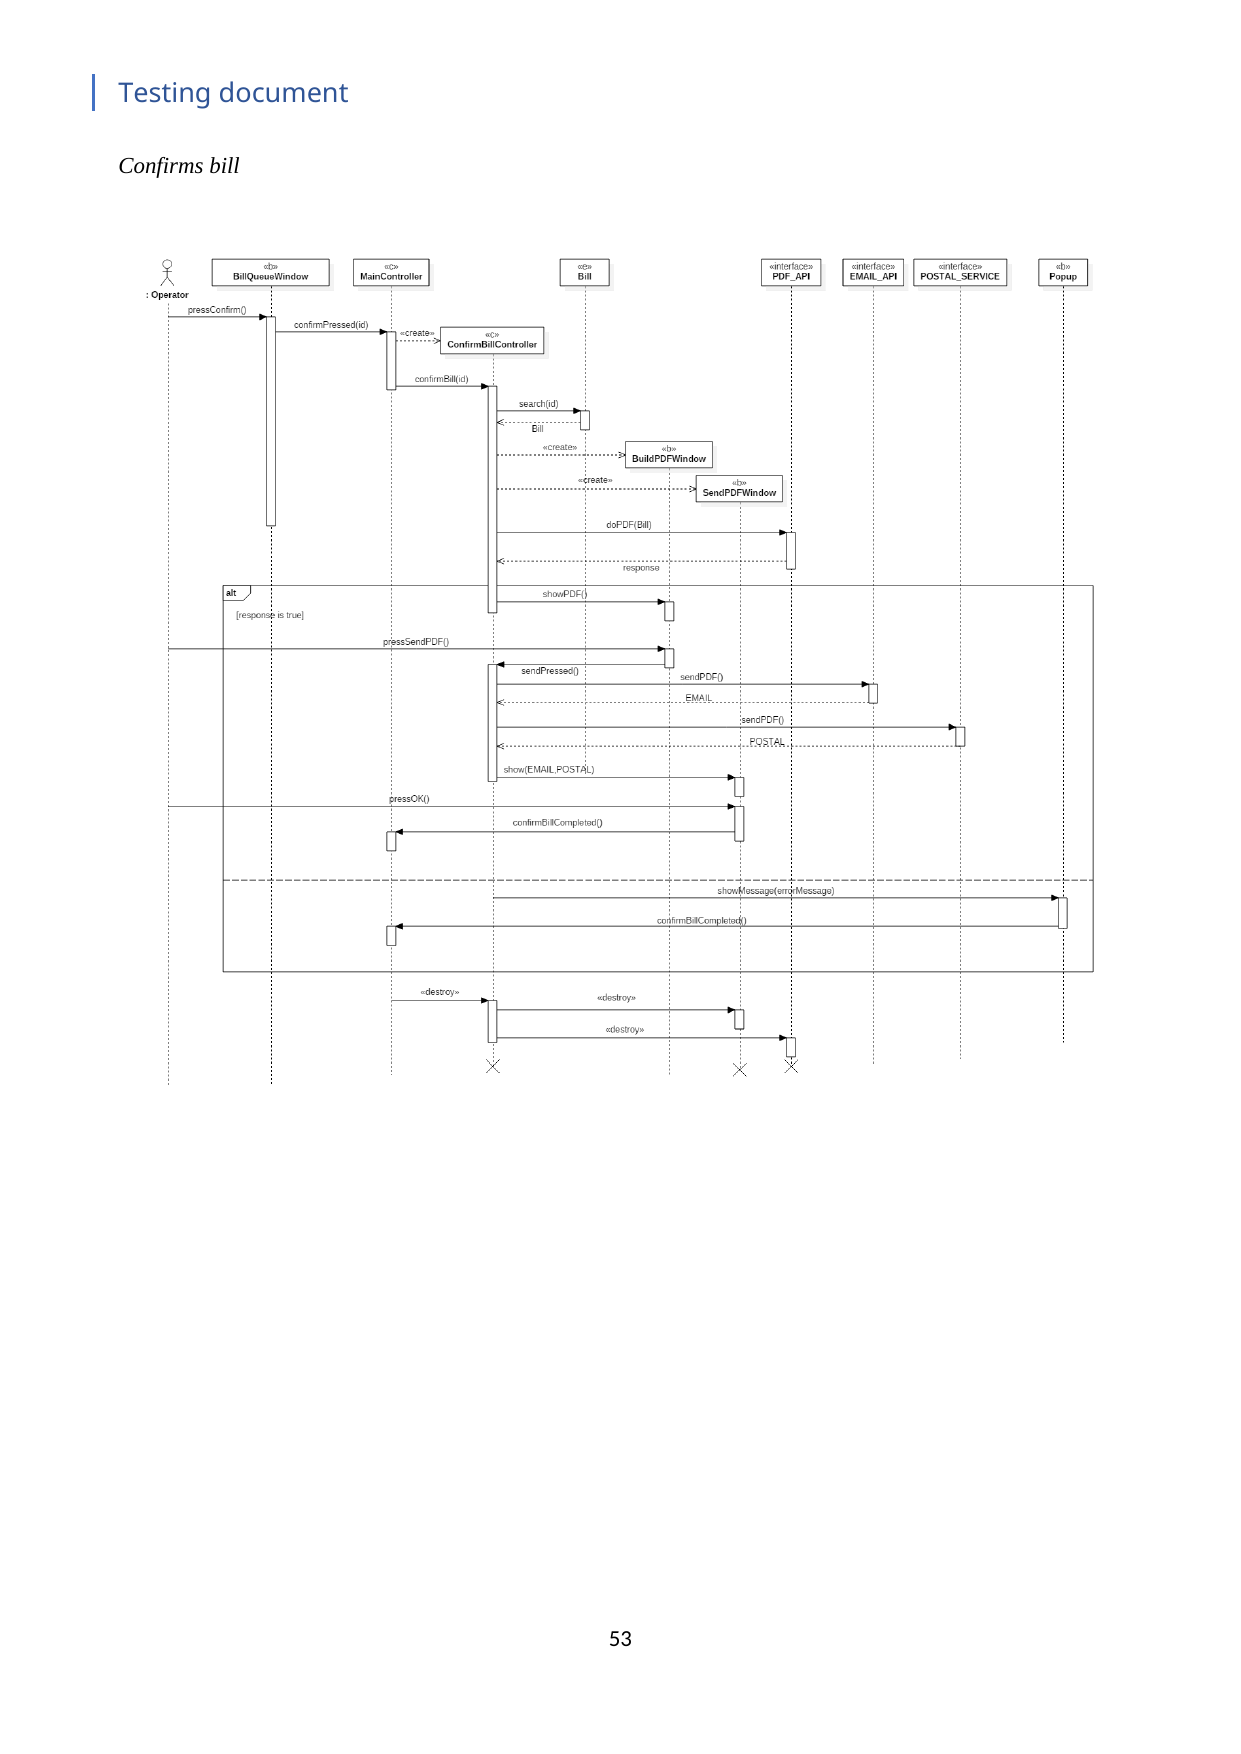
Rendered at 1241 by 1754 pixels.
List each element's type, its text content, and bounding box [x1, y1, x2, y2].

subtitle Confirms bill [118, 152, 1122, 178]
picture [118, 253, 1120, 1113]
